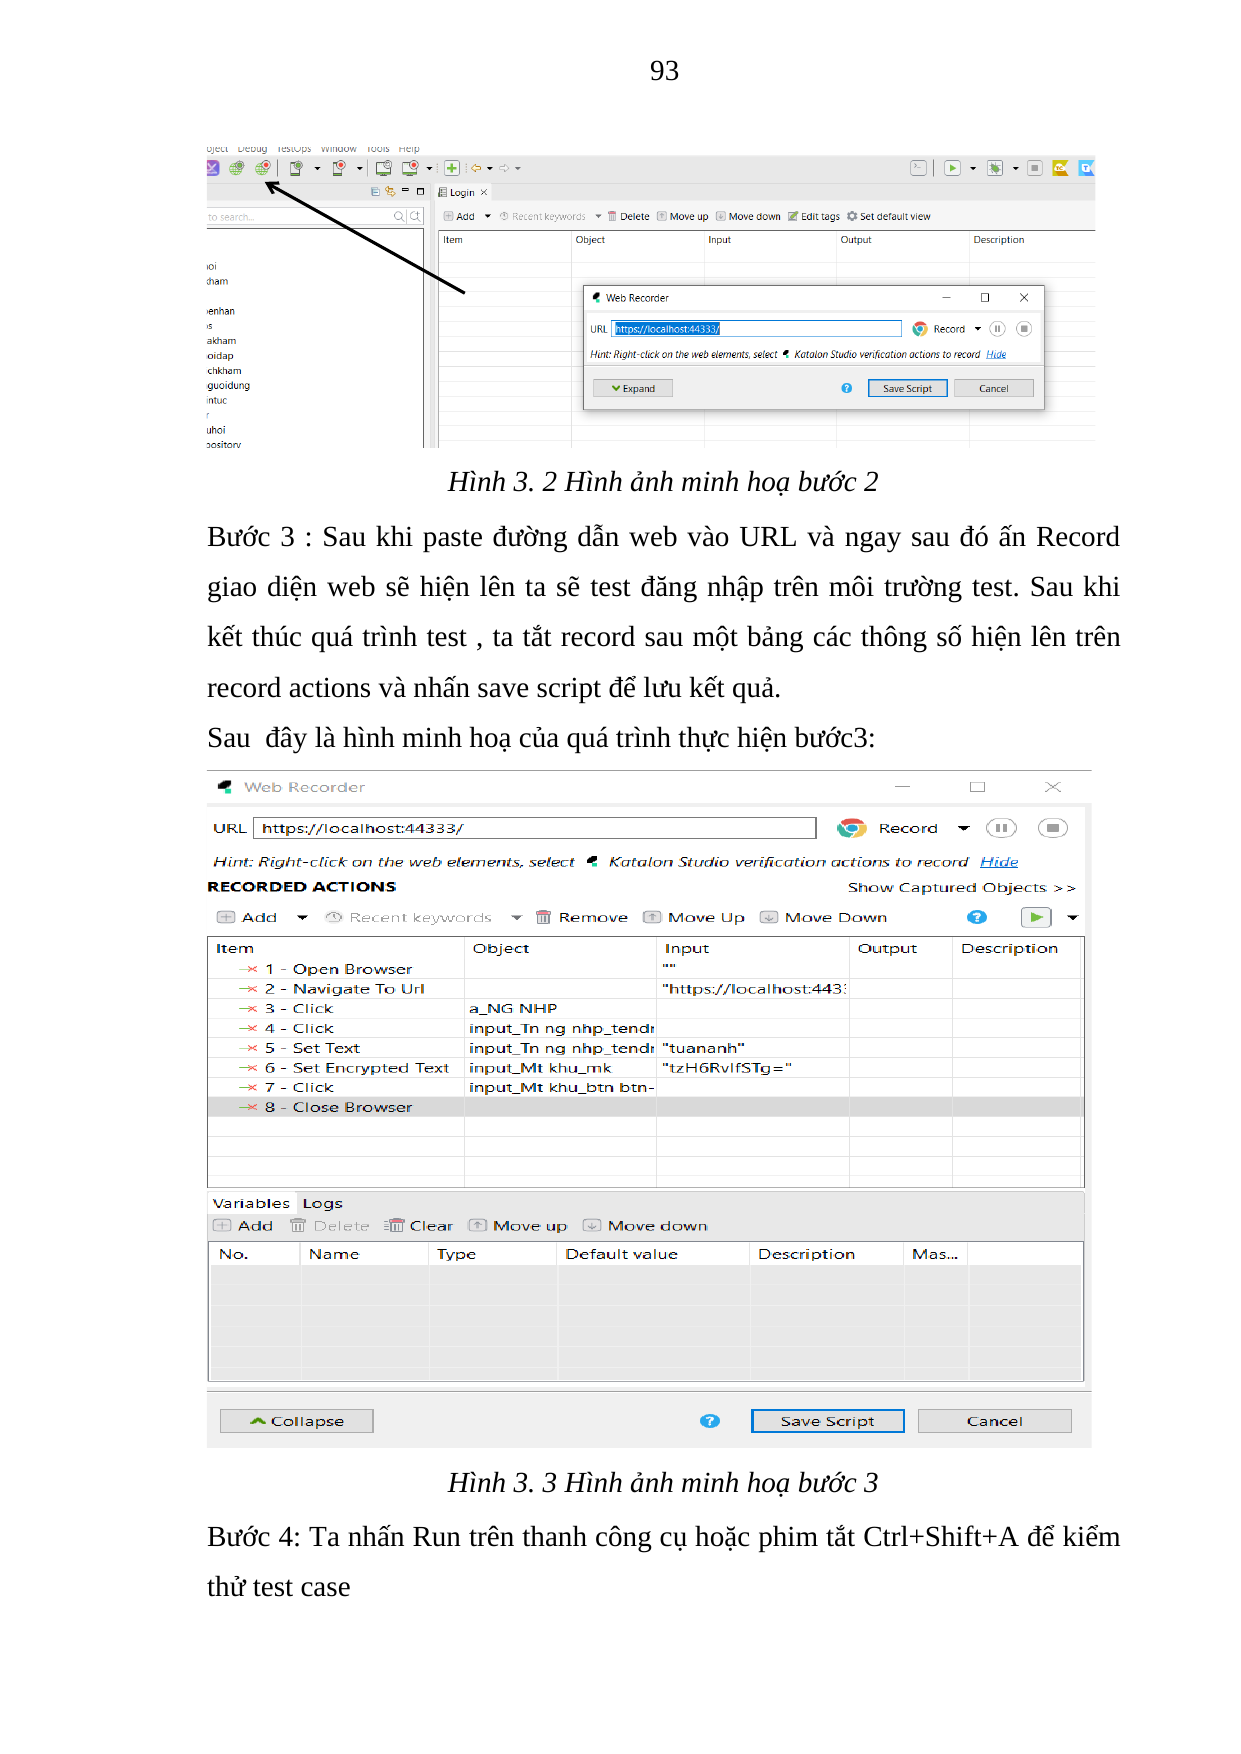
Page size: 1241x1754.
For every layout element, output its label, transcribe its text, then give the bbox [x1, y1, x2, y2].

picture [206, 770, 1092, 1448]
text Bước 3 : Sau khi paste đường dẫn web vào URL và ngay sau đó ấn Record giao diện web sẽ hiện lên ta sẽ test đăng nhập trên môi trường test. Sau khi kết thúc quá trình test , ta tắt record sau một bảng các thông số hiện lên trên record actions và nhấn save script để lưu kết quả. [207, 519, 1122, 703]
text Bước 4: Ta nhấn Run trên thanh công cụ hoặc phim tắt Ctrl+Shift+A để kiểm thử test case [207, 1519, 1122, 1603]
text Hình 3. 3 Hình ảnh minh hoạ bước 3 [207, 1465, 1122, 1498]
text Hình 3. 2 Hình ảnh minh hoạ bước 2 [207, 464, 1122, 498]
picture [206, 147, 1096, 448]
text Sau đây là hình minh hoạ của quá trình thực hiện bước3: [207, 720, 1122, 754]
